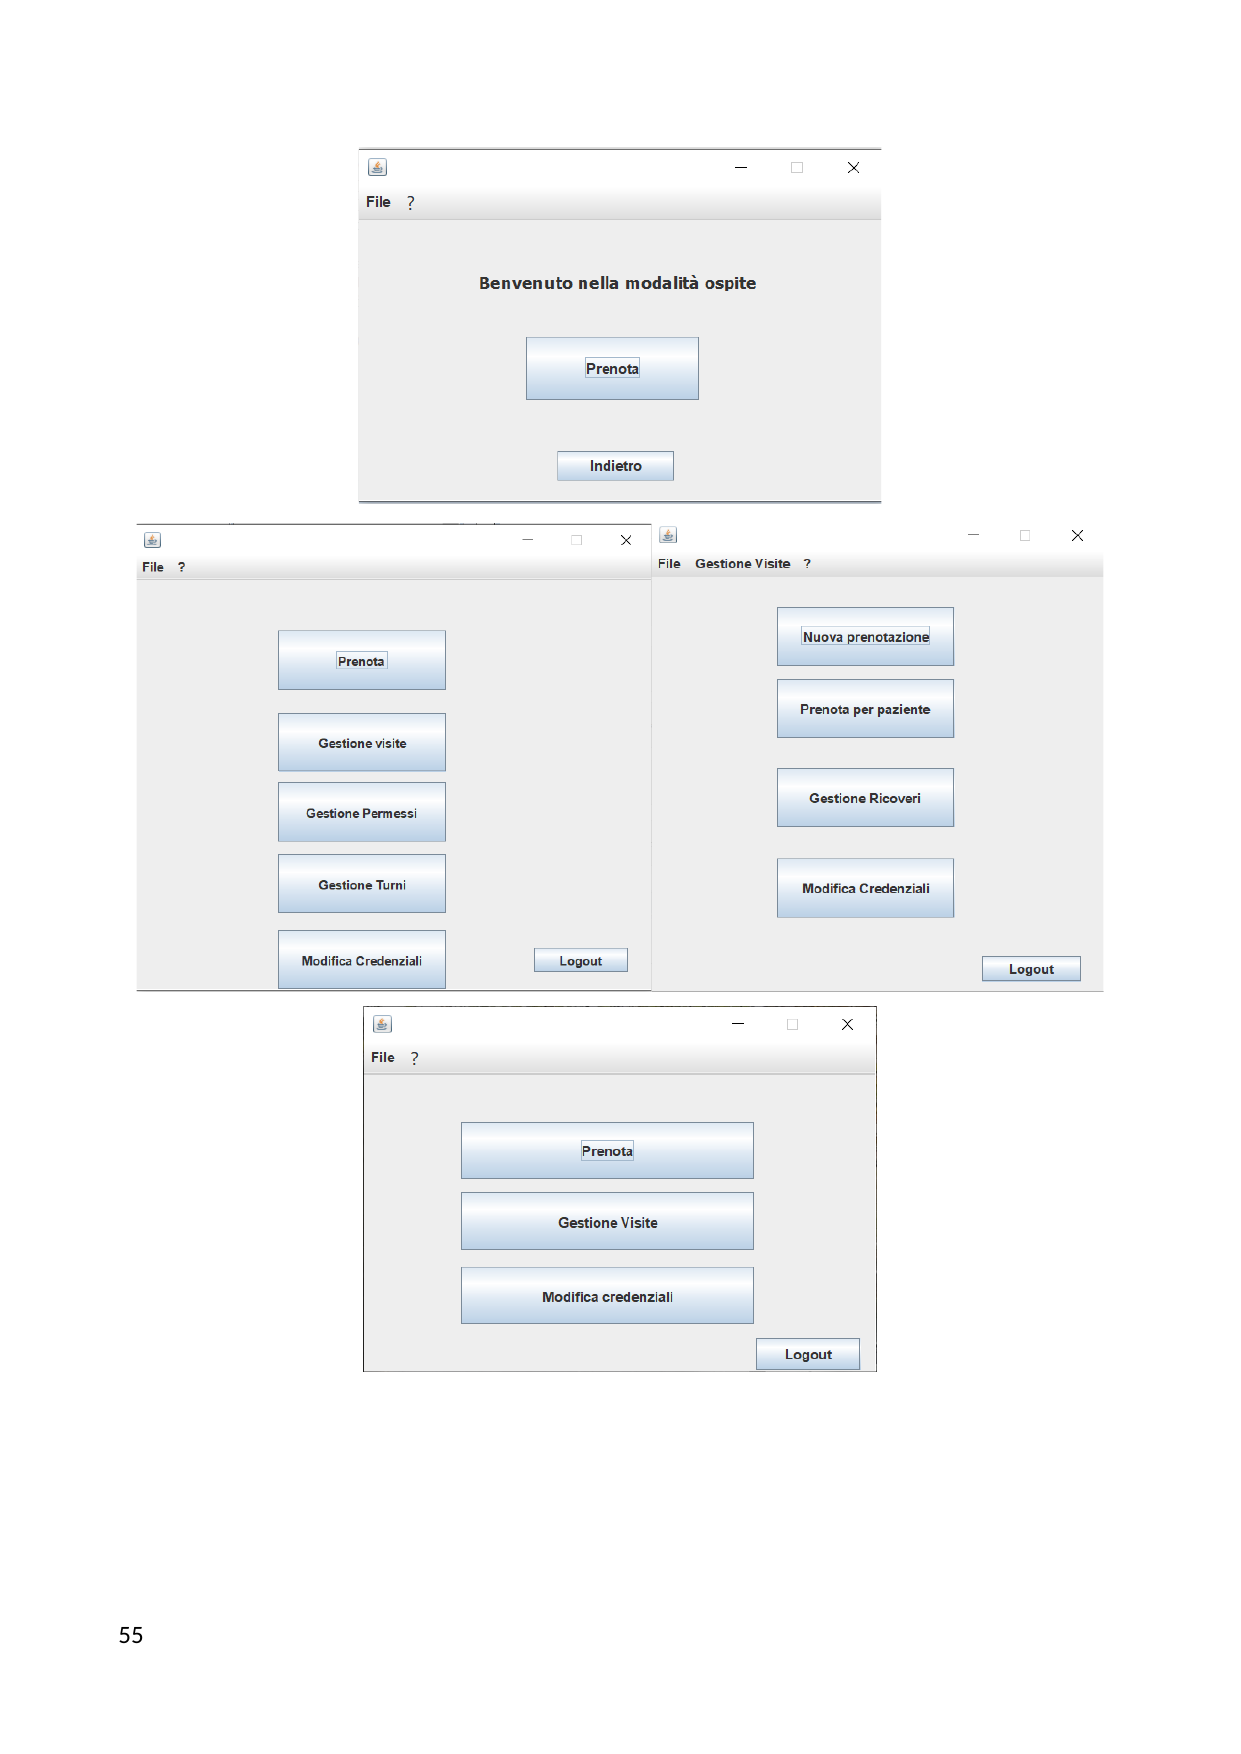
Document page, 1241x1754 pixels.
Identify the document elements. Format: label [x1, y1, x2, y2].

picture [363, 1006, 877, 1372]
picture [136, 519, 1104, 992]
picture [358, 147, 882, 504]
